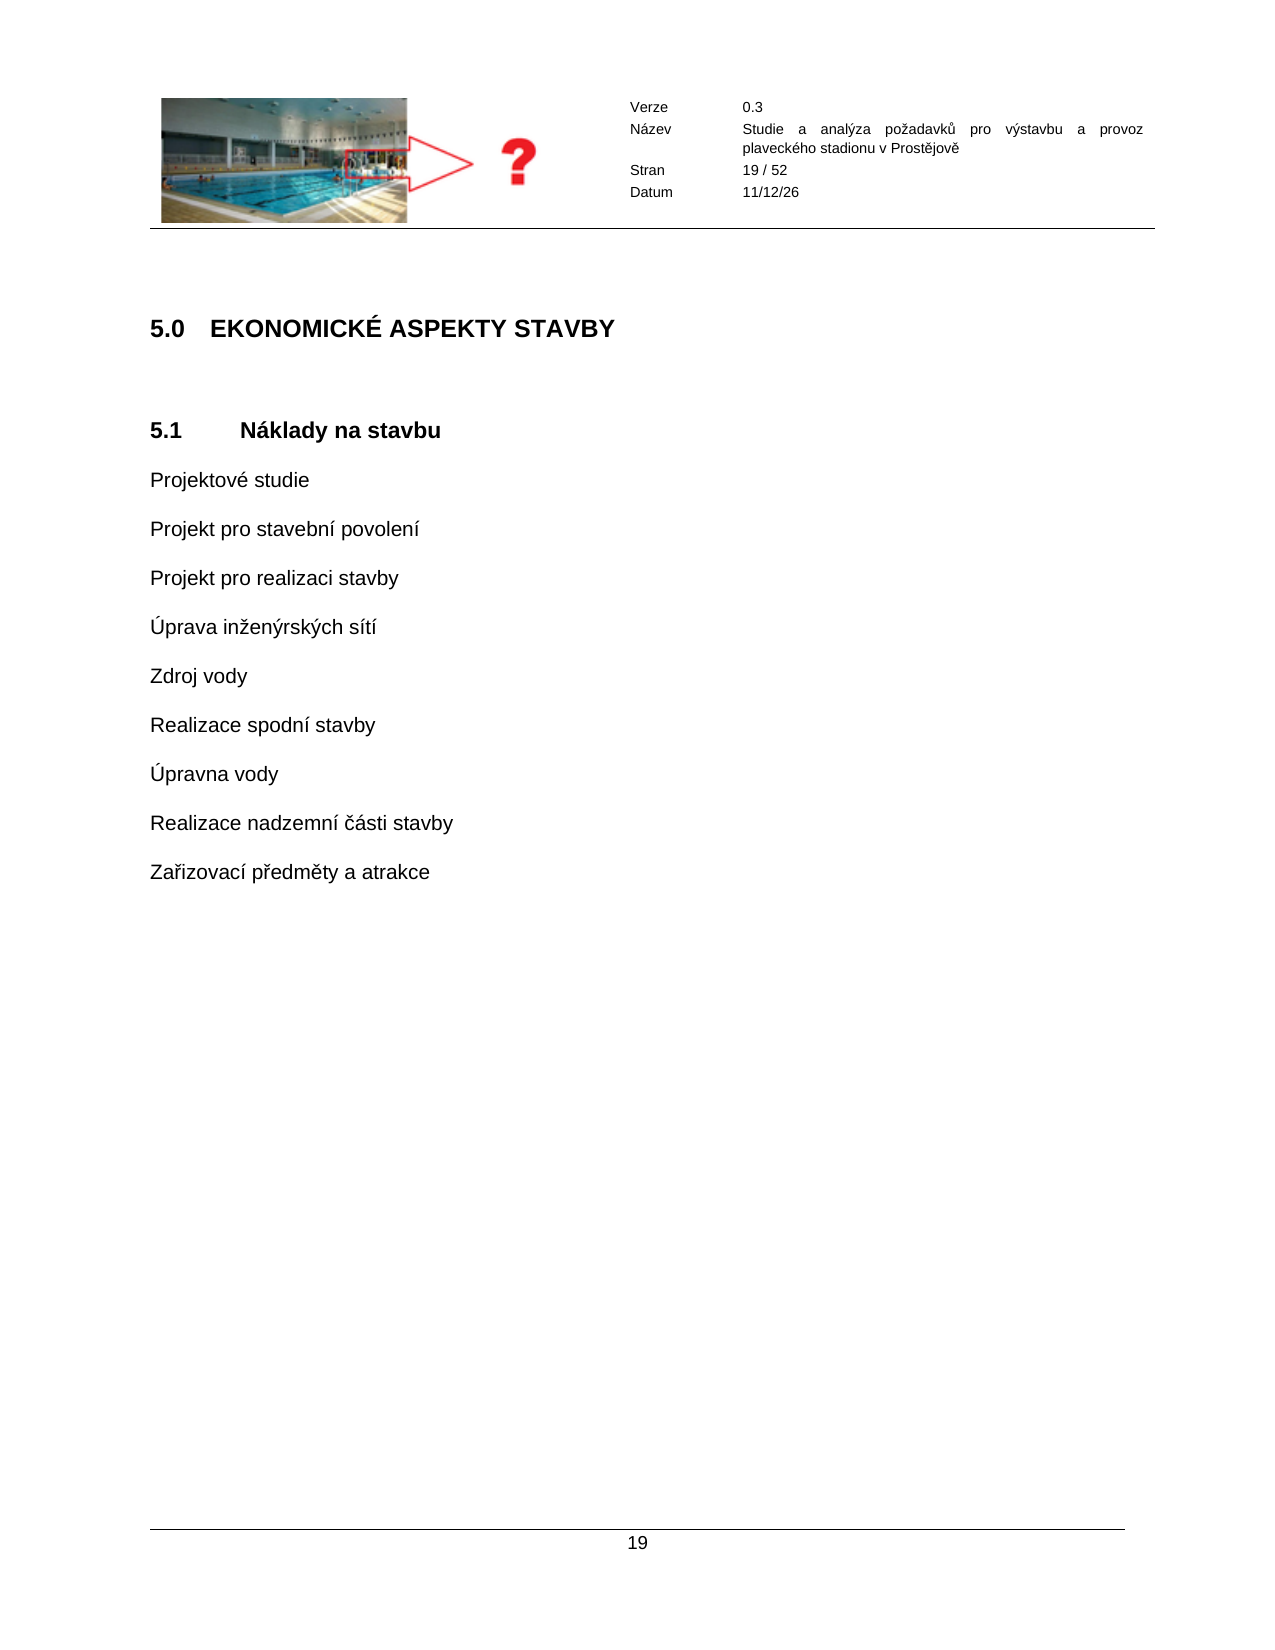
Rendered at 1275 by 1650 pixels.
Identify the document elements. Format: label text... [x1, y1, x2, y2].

text Realizace spodní stavby [150, 713, 1125, 737]
text Úprava inženýrských sítí [150, 615, 1125, 639]
text Úpravna vody [150, 762, 1125, 786]
picture [161, 98, 619, 223]
text Realizace nadzemní části stavby [150, 811, 1125, 835]
text Projekt pro realizaci stavby [150, 566, 1125, 590]
subtitle Náklady na stavbu [150, 417, 1125, 443]
subtitle Ekonomické aspekty stavby [150, 314, 1125, 343]
text Zdroj vody [150, 664, 1125, 688]
text Projektové studie [150, 468, 1125, 492]
text Zařizovací předměty a atrakce [150, 860, 1125, 884]
text Projekt pro stavební povolení [150, 517, 1125, 541]
